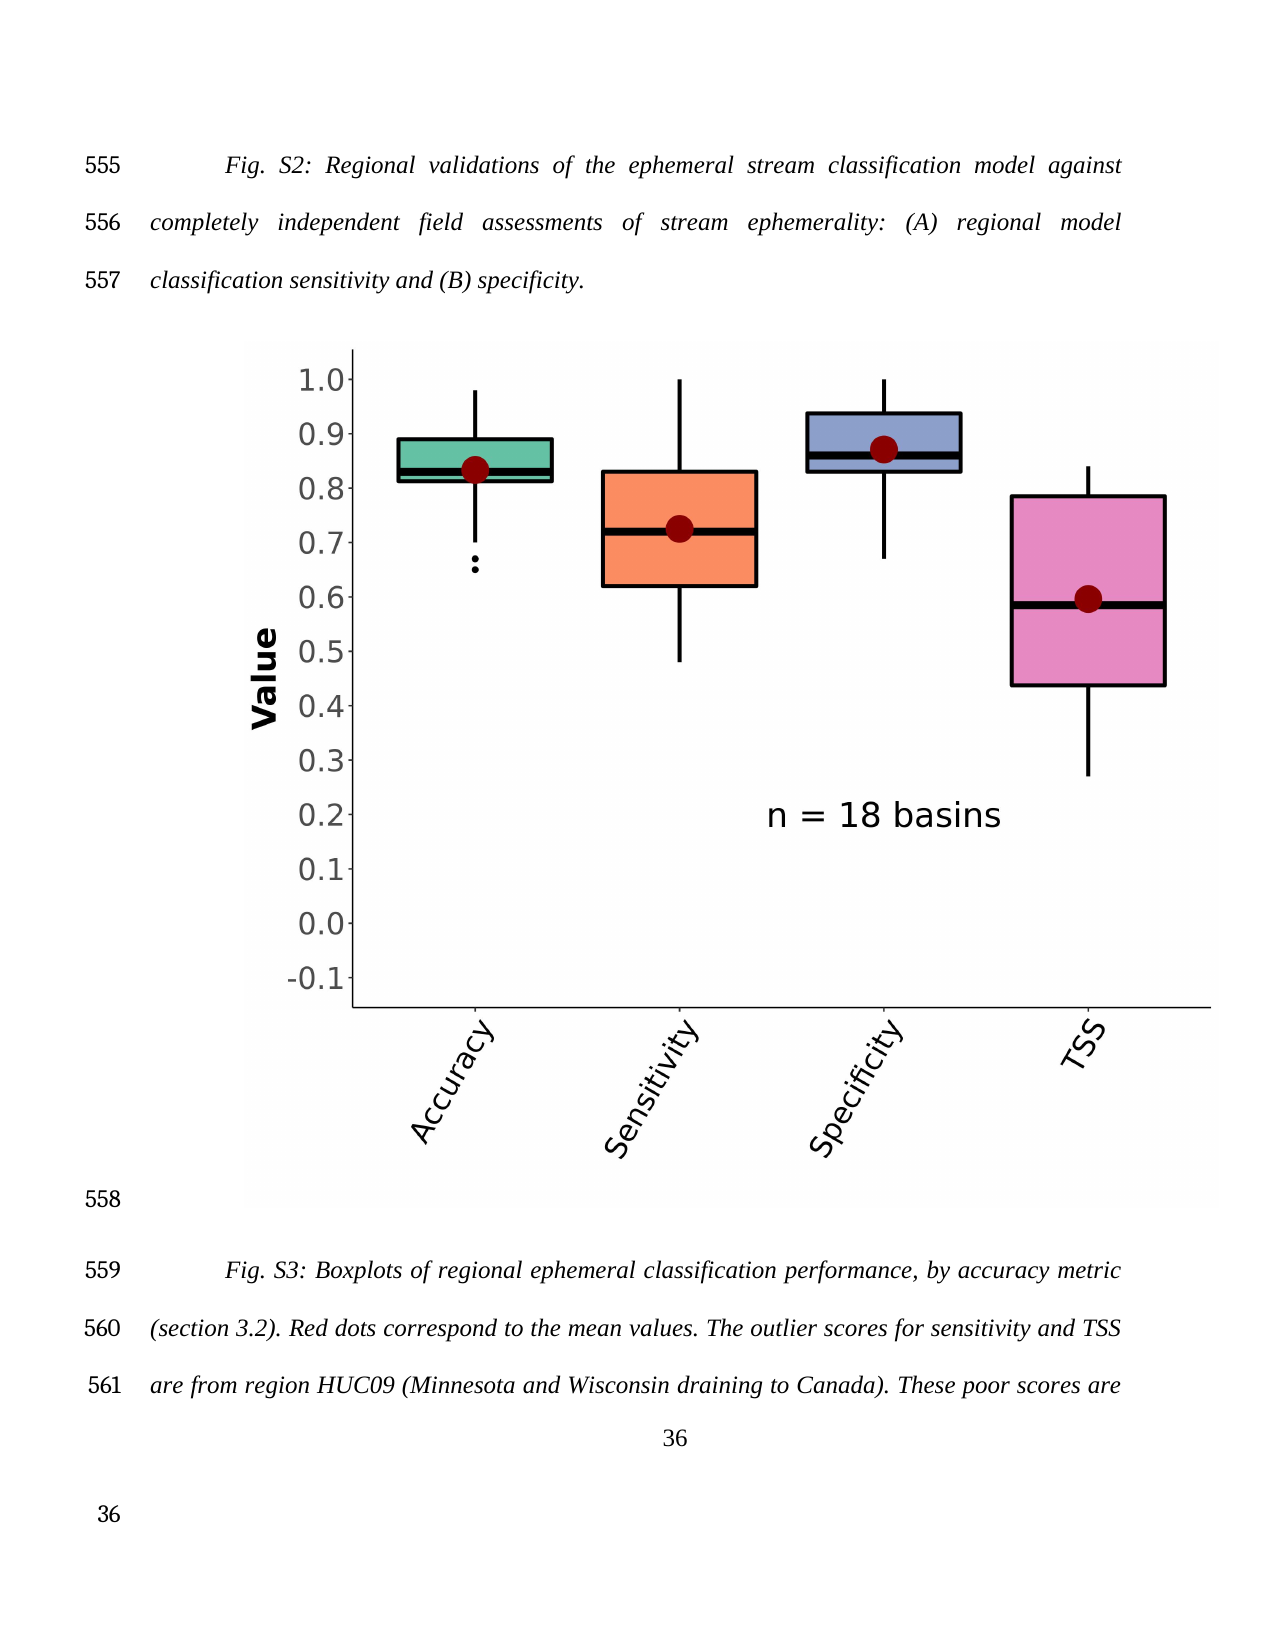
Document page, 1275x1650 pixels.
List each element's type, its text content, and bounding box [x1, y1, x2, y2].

text Fig. S2: Regional validations of the ephemeral stream classification model against completely independent field assessments of stream ephemerality: (A) regional model classification sensitivity and (B) specificity. [150, 150, 1125, 294]
picture [243, 341, 1219, 1208]
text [150, 1255, 1125, 1399]
